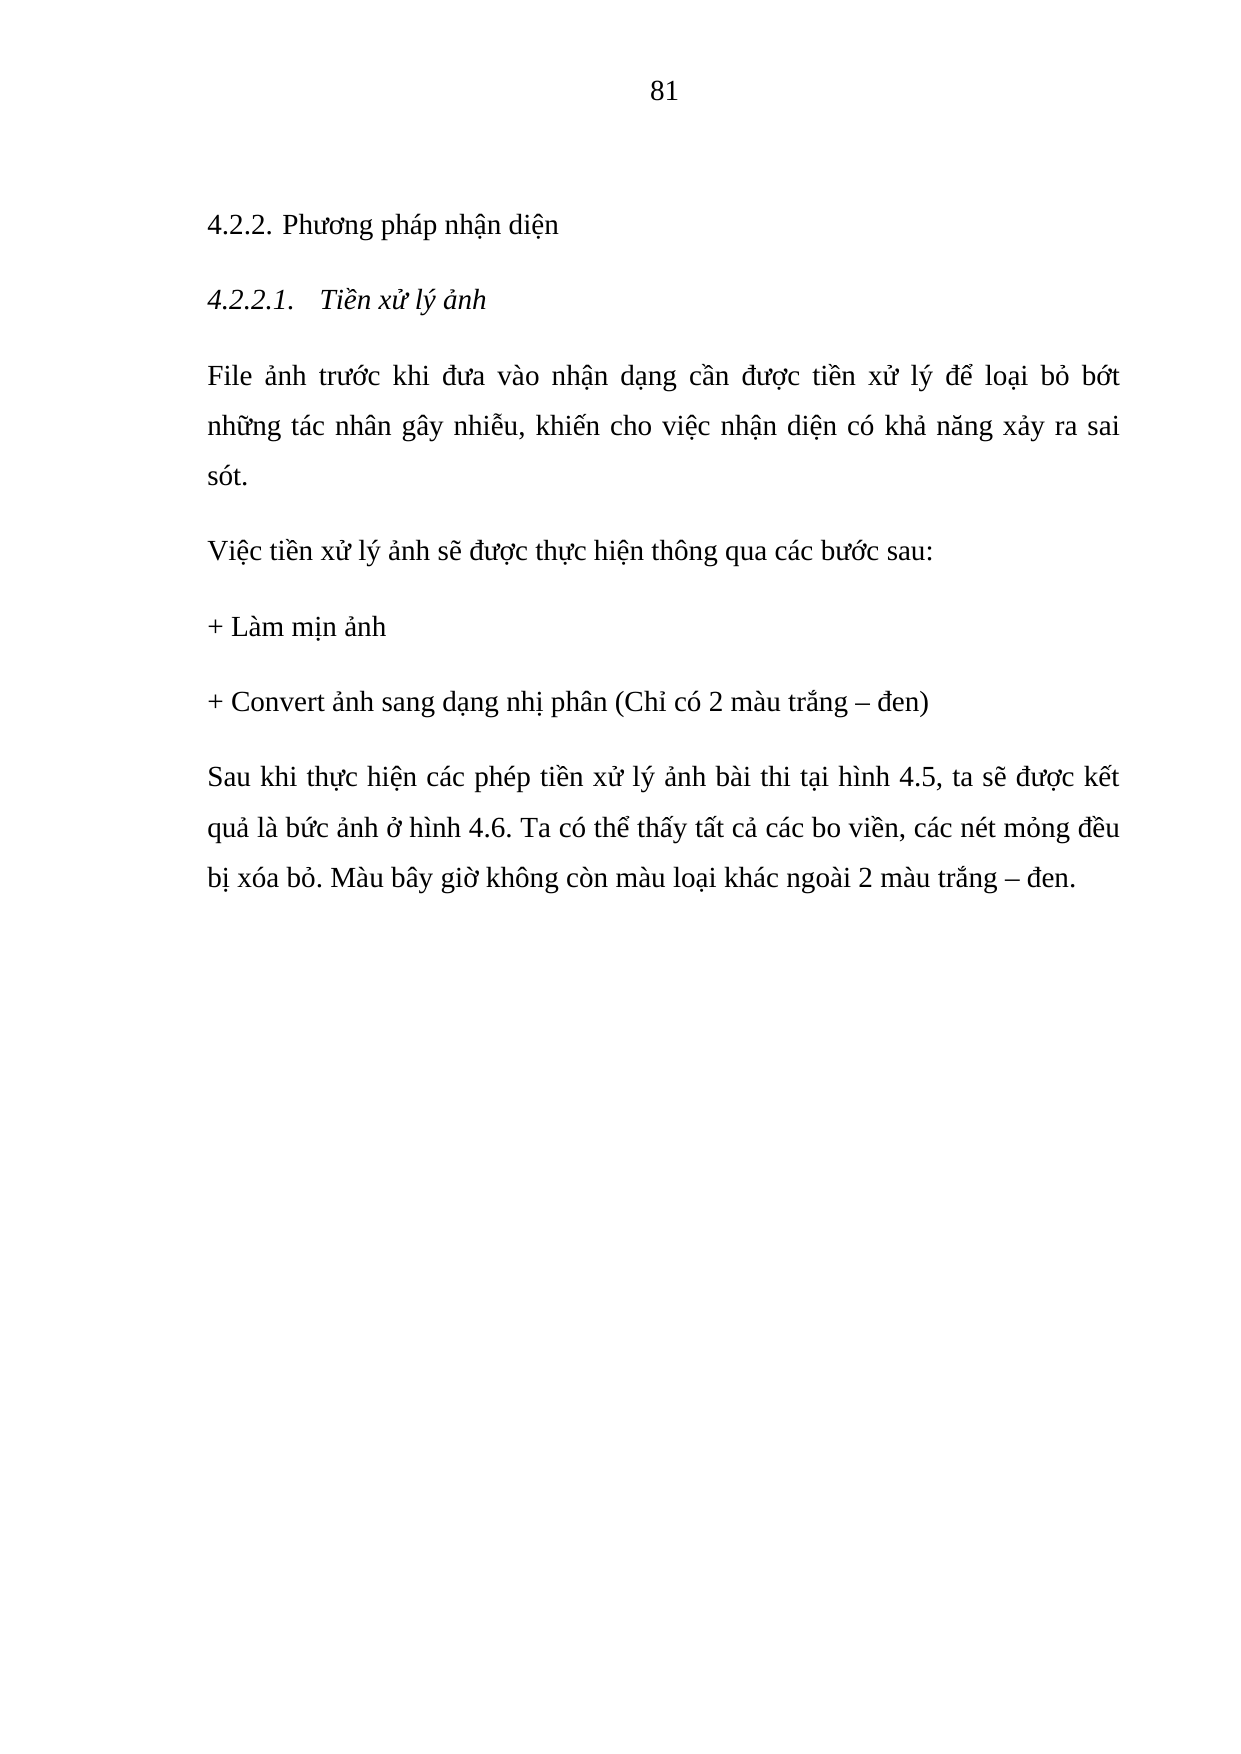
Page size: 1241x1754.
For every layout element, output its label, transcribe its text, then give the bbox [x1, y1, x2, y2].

text Việc tiền xử lý ảnh sẽ được thực hiện thông qua các bước sau: [207, 533, 1122, 567]
text File ảnh trước khi đưa vào nhận dạng cần được tiền xử lý để loại bỏ bớt những tác nhân gây nhiễu, khiến cho việc nhận diện có khả năng xảy ra sai sót. [207, 358, 1122, 492]
text + Làm mịn ảnh [207, 609, 1122, 642]
text Sau khi thực hiện các phép tiền xử lý ảnh bài thi tại hình 4.5, ta sẽ được kết quả là bức ảnh ở hình 4.6. Ta có thể thấy tất cả các bo viền, các nét mỏng đều bị xóa bỏ. Màu bây giờ không còn màu loại khác ngoài 2 màu trắng – đen. [207, 759, 1122, 894]
subtitle Phương pháp nhận diện [207, 207, 1122, 241]
subtitle Tiền xử lý ảnh [207, 282, 1122, 316]
text + Convert ảnh sang dạng nhị phân (Chỉ có 2 màu trắng – đen) [207, 684, 1122, 718]
